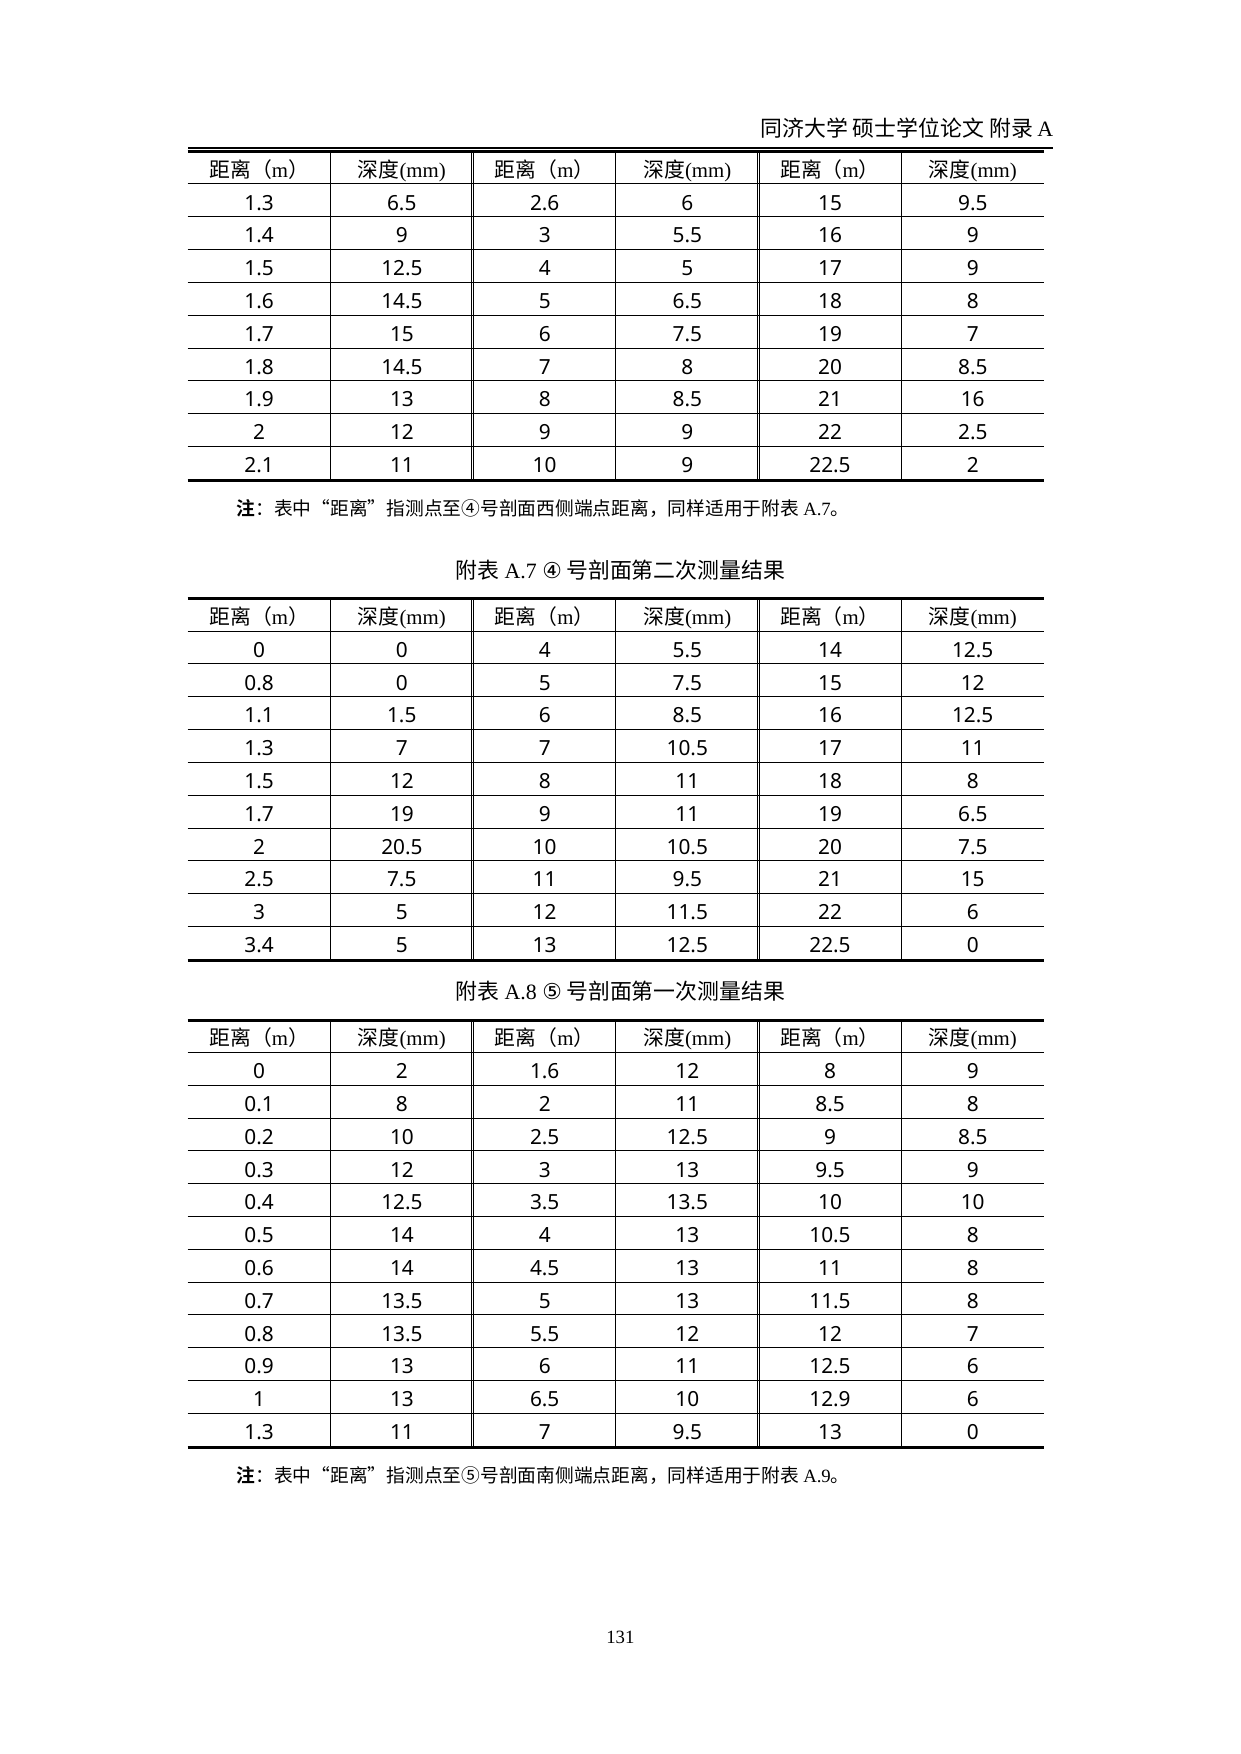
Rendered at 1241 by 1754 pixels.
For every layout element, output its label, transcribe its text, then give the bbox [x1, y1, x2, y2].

table_cell 12.5 [331, 250, 471, 282]
table_cell 4 [474, 632, 615, 663]
table_header 距离（m） [188, 600, 330, 631]
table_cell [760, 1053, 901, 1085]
table_cell 6 [474, 316, 615, 347]
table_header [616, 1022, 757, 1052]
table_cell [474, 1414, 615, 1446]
table_cell 17 [760, 730, 901, 762]
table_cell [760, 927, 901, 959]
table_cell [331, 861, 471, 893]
table_cell 11 [616, 796, 757, 827]
table_header 深度(mm) [331, 153, 471, 183]
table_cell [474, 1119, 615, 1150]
table_header 深度(mm) [616, 600, 757, 631]
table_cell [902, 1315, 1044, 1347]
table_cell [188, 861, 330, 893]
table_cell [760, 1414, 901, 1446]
table_header 距离（m） [188, 153, 330, 183]
table_cell 10 [474, 447, 615, 479]
table_cell 9 [331, 217, 471, 249]
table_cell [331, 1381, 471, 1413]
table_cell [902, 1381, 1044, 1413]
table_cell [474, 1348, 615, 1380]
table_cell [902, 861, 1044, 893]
table_cell 注：表中“距离”指测点至④号剖面西侧端点距离，同样适用于附表 A.7。 [188, 482, 1044, 540]
table_cell 8 [616, 349, 757, 380]
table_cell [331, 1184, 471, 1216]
table_cell 0.8 [188, 664, 330, 696]
table_cell 1.1 [188, 697, 330, 729]
table_cell 20 [760, 349, 901, 380]
table_cell 17 [760, 250, 901, 282]
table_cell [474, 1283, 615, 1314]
table_cell 18 [760, 763, 901, 794]
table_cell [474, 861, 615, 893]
table_cell 1.7 [188, 316, 330, 347]
table_header 深度(mm) [902, 600, 1044, 631]
table_cell 9.5 [902, 184, 1044, 216]
table_cell 7.5 [616, 664, 757, 696]
table_cell 6.5 [331, 184, 471, 216]
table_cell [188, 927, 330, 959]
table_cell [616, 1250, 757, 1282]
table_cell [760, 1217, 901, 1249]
table_cell 1.6 [188, 283, 330, 314]
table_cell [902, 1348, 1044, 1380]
table_cell 0 [331, 632, 471, 663]
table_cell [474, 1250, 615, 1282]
table_cell 7 [474, 730, 615, 762]
table_cell 1.9 [188, 381, 330, 413]
table_cell 8.5 [616, 697, 757, 729]
table_cell 12.5 [902, 632, 1044, 663]
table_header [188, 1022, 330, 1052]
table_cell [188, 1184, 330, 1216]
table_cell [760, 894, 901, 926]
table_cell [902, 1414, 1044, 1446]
table_cell 5 [474, 283, 615, 314]
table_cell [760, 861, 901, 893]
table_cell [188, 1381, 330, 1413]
table_header 距离（m） [474, 600, 615, 631]
table_cell 8.5 [616, 381, 757, 413]
table_cell 22 [760, 414, 901, 446]
table_cell 2.6 [474, 184, 615, 216]
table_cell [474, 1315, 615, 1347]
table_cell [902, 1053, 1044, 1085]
table_cell 1.8 [188, 349, 330, 380]
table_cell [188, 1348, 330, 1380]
table_cell 1.7 [188, 796, 330, 827]
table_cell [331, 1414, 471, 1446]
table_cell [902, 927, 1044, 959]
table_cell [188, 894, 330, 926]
table_header 深度(mm) [902, 153, 1044, 183]
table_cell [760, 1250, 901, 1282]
table_cell 1.4 [188, 217, 330, 249]
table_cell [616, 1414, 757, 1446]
table_cell 5.5 [616, 217, 757, 249]
table_cell 15 [331, 316, 471, 347]
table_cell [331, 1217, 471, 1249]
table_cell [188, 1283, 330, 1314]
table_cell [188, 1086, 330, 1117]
table_cell 7 [474, 349, 615, 380]
table_cell 6 [474, 697, 615, 729]
table_cell 18 [760, 283, 901, 314]
table_cell 13 [331, 381, 471, 413]
table_cell 16 [760, 217, 901, 249]
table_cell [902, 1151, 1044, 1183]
table_cell 8 [902, 763, 1044, 794]
table_cell 19 [760, 796, 901, 827]
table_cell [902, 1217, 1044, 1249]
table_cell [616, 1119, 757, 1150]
table_cell 9 [616, 447, 757, 479]
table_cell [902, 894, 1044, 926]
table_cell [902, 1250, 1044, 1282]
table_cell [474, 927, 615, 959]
table_cell 9 [902, 217, 1044, 249]
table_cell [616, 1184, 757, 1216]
table_cell 8 [474, 763, 615, 794]
table_cell 7 [902, 316, 1044, 347]
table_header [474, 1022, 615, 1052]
table_cell 19 [760, 316, 901, 347]
table_header 深度(mm) [331, 600, 471, 631]
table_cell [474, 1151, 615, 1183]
table_cell 7 [331, 730, 471, 762]
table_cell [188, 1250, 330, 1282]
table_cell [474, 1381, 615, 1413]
table_cell 2.5 [902, 414, 1044, 446]
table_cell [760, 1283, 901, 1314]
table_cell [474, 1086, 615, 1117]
table_cell 5 [616, 250, 757, 282]
table_header 深度(mm) [616, 153, 757, 183]
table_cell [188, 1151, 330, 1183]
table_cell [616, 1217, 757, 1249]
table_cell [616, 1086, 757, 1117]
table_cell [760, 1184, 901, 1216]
table_cell 12 [902, 664, 1044, 696]
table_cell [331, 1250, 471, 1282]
table_cell 11 [616, 763, 757, 794]
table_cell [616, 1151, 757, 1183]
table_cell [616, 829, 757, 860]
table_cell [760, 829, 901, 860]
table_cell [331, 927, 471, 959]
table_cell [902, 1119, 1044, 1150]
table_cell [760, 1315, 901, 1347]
table_cell 8.5 [902, 349, 1044, 380]
table_cell 6.5 [616, 283, 757, 314]
table_cell 1.5 [188, 250, 330, 282]
table_cell 10.5 [616, 730, 757, 762]
table_cell 5.5 [616, 632, 757, 663]
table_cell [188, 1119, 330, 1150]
table_cell 10 [474, 829, 615, 860]
table_cell 6 [616, 184, 757, 216]
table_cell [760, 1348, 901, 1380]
table_header 距离（m） [474, 153, 615, 183]
table_cell 1.5 [331, 697, 471, 729]
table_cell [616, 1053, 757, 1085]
table_cell 12 [331, 414, 471, 446]
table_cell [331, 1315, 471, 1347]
table_cell 14.5 [331, 283, 471, 314]
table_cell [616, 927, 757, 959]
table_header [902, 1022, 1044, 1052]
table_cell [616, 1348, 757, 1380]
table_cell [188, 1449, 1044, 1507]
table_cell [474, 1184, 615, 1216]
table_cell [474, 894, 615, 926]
table_cell 12.5 [902, 697, 1044, 729]
table_cell 0 [188, 632, 330, 663]
table_cell 21 [760, 381, 901, 413]
table_cell 15 [760, 184, 901, 216]
table_cell 7.5 [616, 316, 757, 347]
text 附表 A.7 ④号剖面第二次测量结果 [187, 553, 1053, 585]
table_cell 9 [474, 414, 615, 446]
table_cell 12 [331, 763, 471, 794]
table_cell 9 [474, 796, 615, 827]
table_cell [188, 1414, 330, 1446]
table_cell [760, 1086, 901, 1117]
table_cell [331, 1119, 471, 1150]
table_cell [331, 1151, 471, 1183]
table_cell 11 [902, 730, 1044, 762]
table_cell 15 [760, 664, 901, 696]
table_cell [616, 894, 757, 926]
table_cell 1.3 [188, 730, 330, 762]
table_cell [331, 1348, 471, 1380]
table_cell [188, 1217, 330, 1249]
table_cell 9 [616, 414, 757, 446]
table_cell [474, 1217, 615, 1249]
table_cell 2 [188, 829, 330, 860]
table_cell 22.5 [760, 447, 901, 479]
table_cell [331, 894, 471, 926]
table_cell 0 [331, 664, 471, 696]
table_cell 3 [474, 217, 615, 249]
table_cell 6.5 [902, 796, 1044, 827]
table_cell 20.5 [331, 829, 471, 860]
table_cell 1.5 [188, 763, 330, 794]
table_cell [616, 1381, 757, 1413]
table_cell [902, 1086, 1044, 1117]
table_cell 16 [760, 697, 901, 729]
table_cell 14.5 [331, 349, 471, 380]
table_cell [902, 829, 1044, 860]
table_cell 2.1 [188, 447, 330, 479]
table_cell 11 [331, 447, 471, 479]
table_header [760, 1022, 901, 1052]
table_header 距离（m） [760, 600, 901, 631]
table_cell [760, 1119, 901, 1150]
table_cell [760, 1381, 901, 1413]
table_cell 8 [474, 381, 615, 413]
table_cell 1.3 [188, 184, 330, 216]
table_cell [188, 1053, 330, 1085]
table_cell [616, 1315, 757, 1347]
table_cell 14 [760, 632, 901, 663]
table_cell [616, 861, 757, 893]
table_cell 16 [902, 381, 1044, 413]
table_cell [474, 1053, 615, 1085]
table_cell 5 [474, 664, 615, 696]
table_cell 2 [902, 447, 1044, 479]
table_cell 4 [474, 250, 615, 282]
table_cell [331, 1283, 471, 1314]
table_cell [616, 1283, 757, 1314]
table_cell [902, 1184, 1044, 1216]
table_cell 9 [902, 250, 1044, 282]
table_cell 2 [188, 414, 330, 446]
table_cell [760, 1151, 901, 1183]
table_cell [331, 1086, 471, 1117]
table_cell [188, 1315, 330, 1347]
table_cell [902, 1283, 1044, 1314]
table_cell 19 [331, 796, 471, 827]
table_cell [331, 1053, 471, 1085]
text 附表 A.8 ⑤号剖面第一次测量结果 [187, 974, 1053, 1006]
table_cell 8 [902, 283, 1044, 314]
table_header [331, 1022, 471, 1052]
table_header 距离（m） [760, 153, 901, 183]
